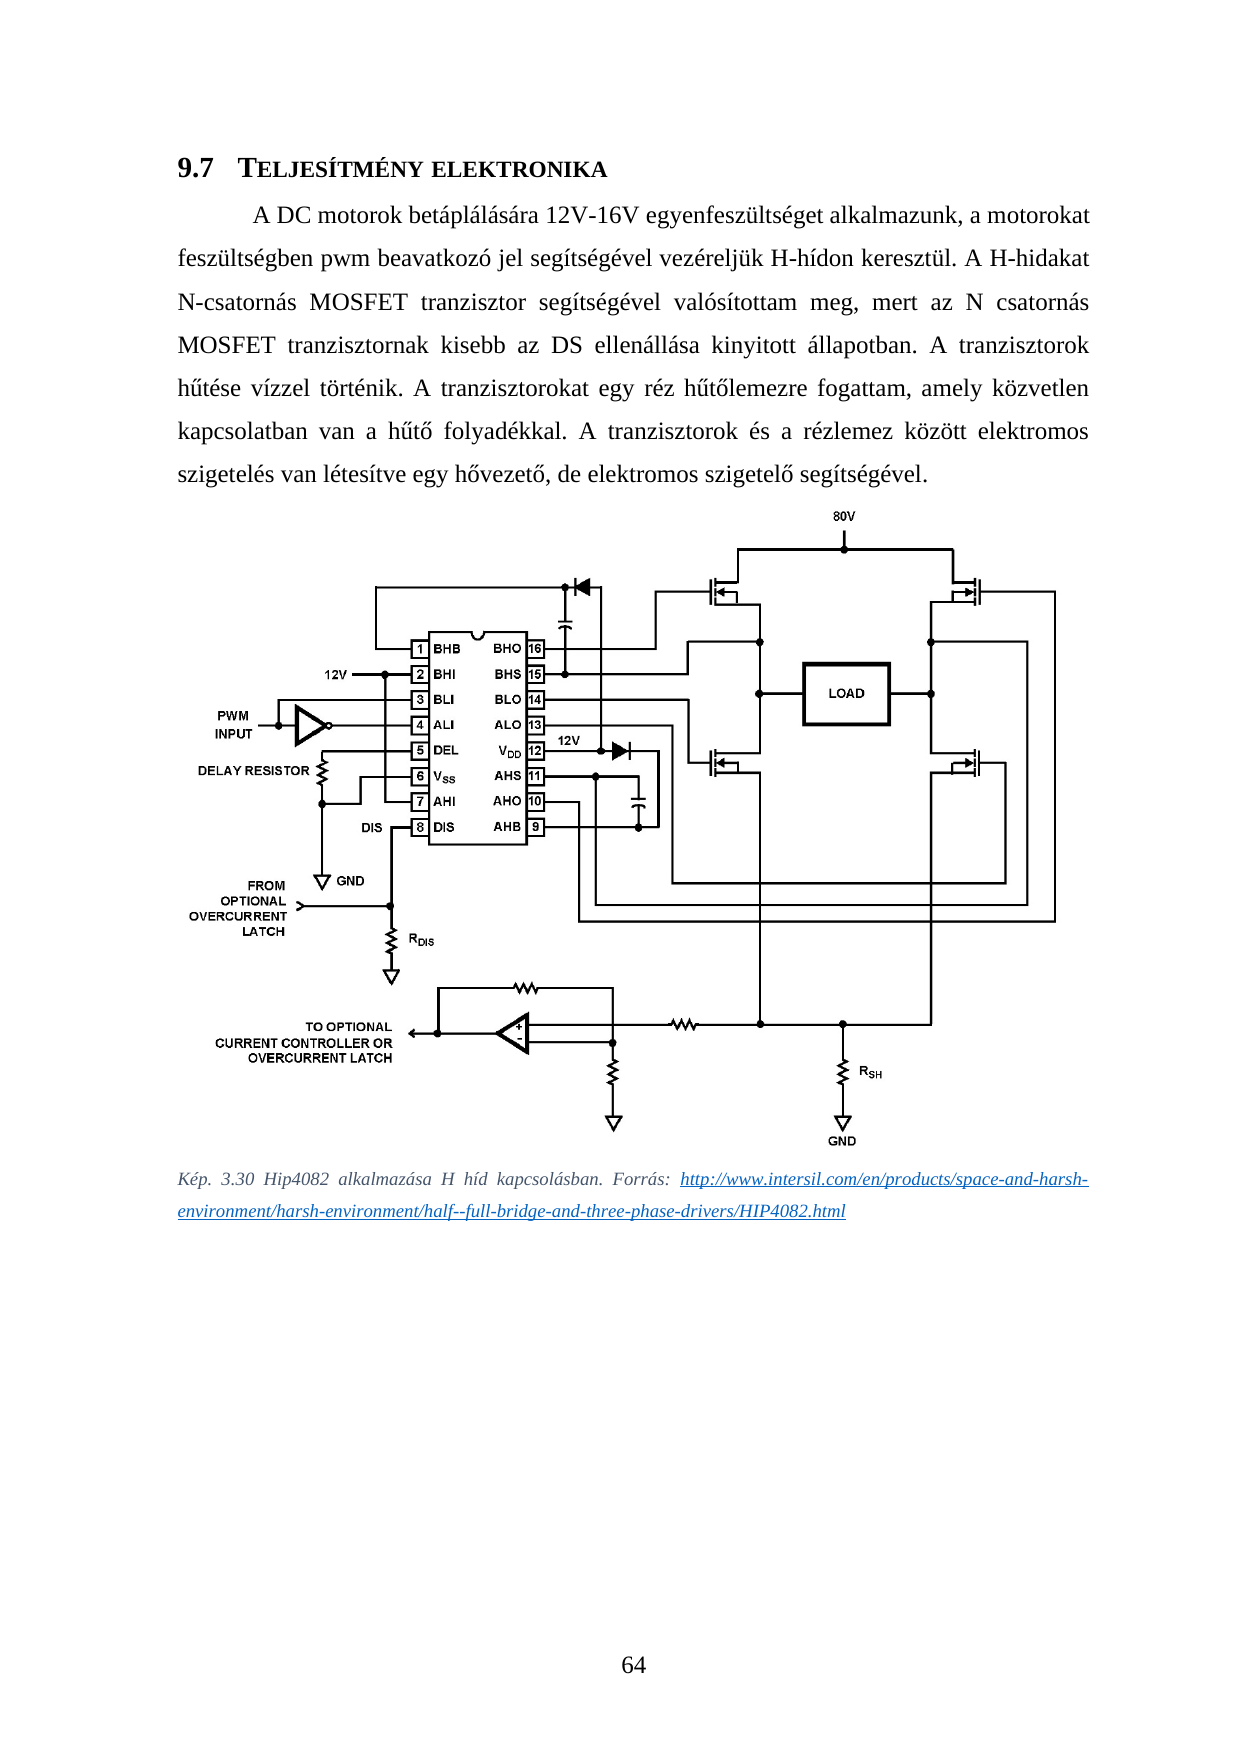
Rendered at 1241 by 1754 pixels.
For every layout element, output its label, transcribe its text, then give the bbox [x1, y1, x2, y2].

subtitle Teljesítmény elektronika [177, 150, 1090, 183]
picture [177, 502, 1091, 1154]
text A DC motorok betáplálására 12V-16V egyenfeszültséget alkalmazunk, a motorokat feszültségben pwm beavatkozó jel segítségével vezéreljük H-hídon keresztül. A H-hidakat N-csatornás MOSFET tranzisztor segítségével valósítottam meg, mert az N csatornás MOSFET tranzisztornak kisebb az DS ellenállása kinyitott állapotban. A tranzisztorok hűtése vízzel történik. A tranzisztorokat egy réz hűtőlemezre fogattam, amely közvetlen kapcsolatban van a hűtő folyadékkal. A tranzisztorok és a rézlemez között elektromos szigetelés van létesítve egy hővezető, de elektromos szigetelő segítségével. [177, 200, 1090, 488]
text Kép. 3.37 Hip4082 alkalmazása H híd kapcsolásban. Forrás: http://www.intersil.com/en/products/space-and-harsh-environment/harsh-environment/half--full-bridge-and-three-phase-drivers/HIP4082.html [177, 1168, 1090, 1221]
